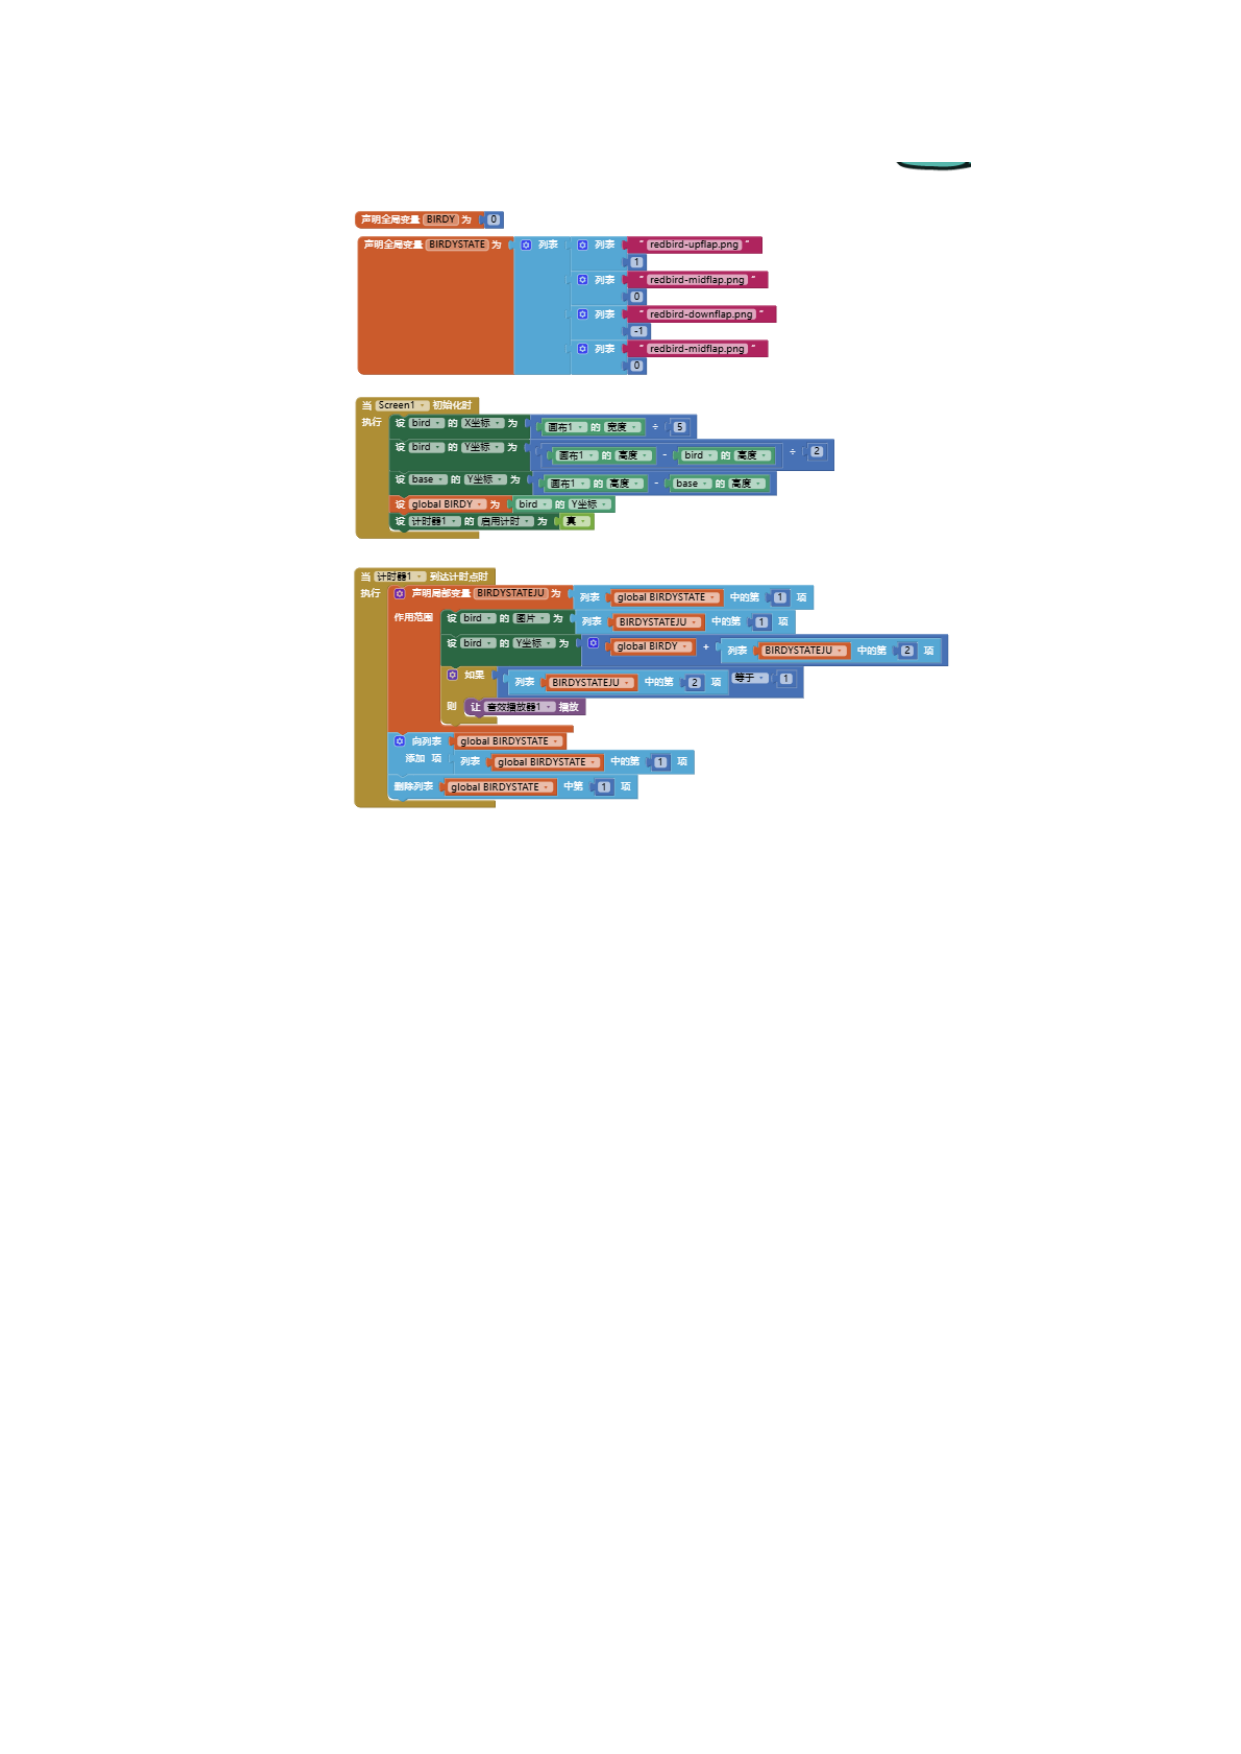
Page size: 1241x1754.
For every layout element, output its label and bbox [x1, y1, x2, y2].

picture [283, 162, 971, 850]
